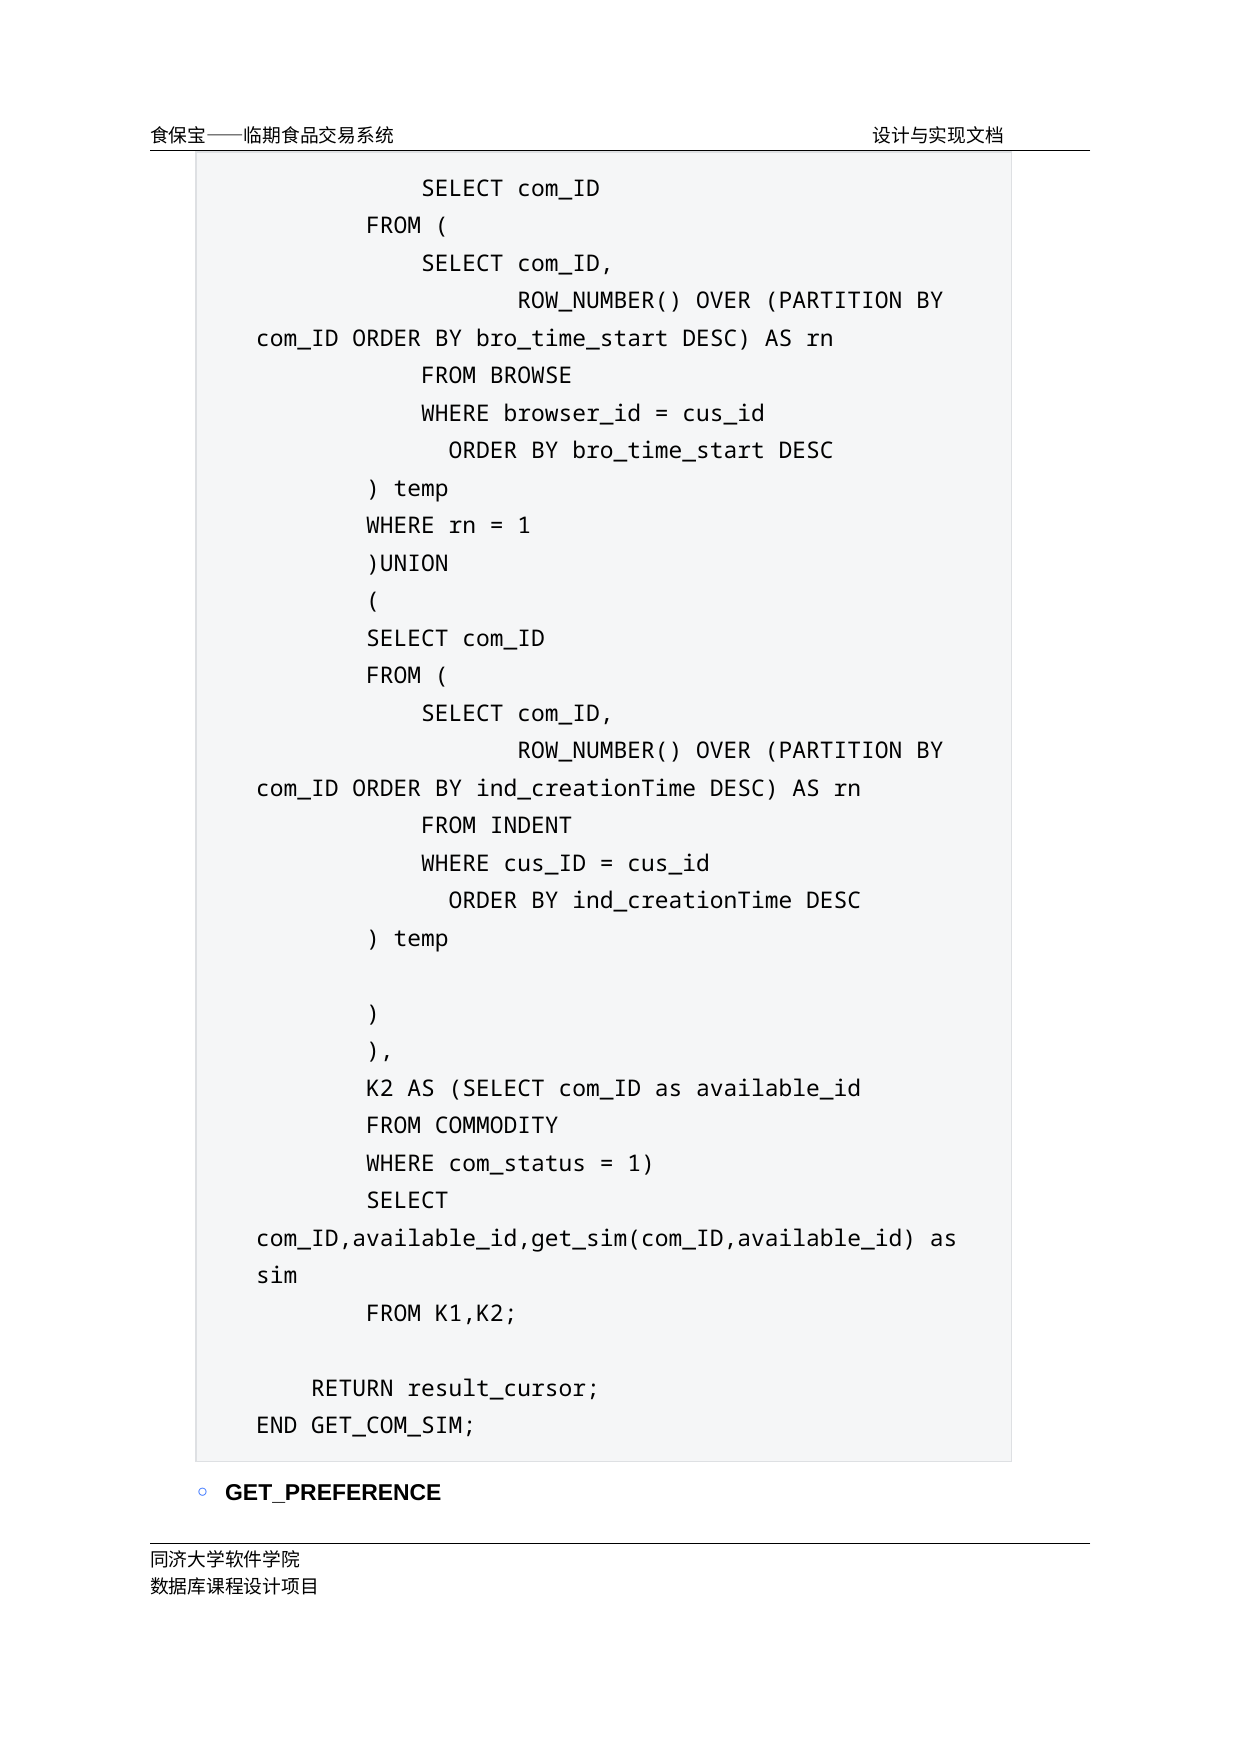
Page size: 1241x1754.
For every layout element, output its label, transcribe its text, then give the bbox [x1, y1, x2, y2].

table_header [197, 153, 1011, 1461]
list GET_PREFERENCE [197, 1475, 1090, 1507]
